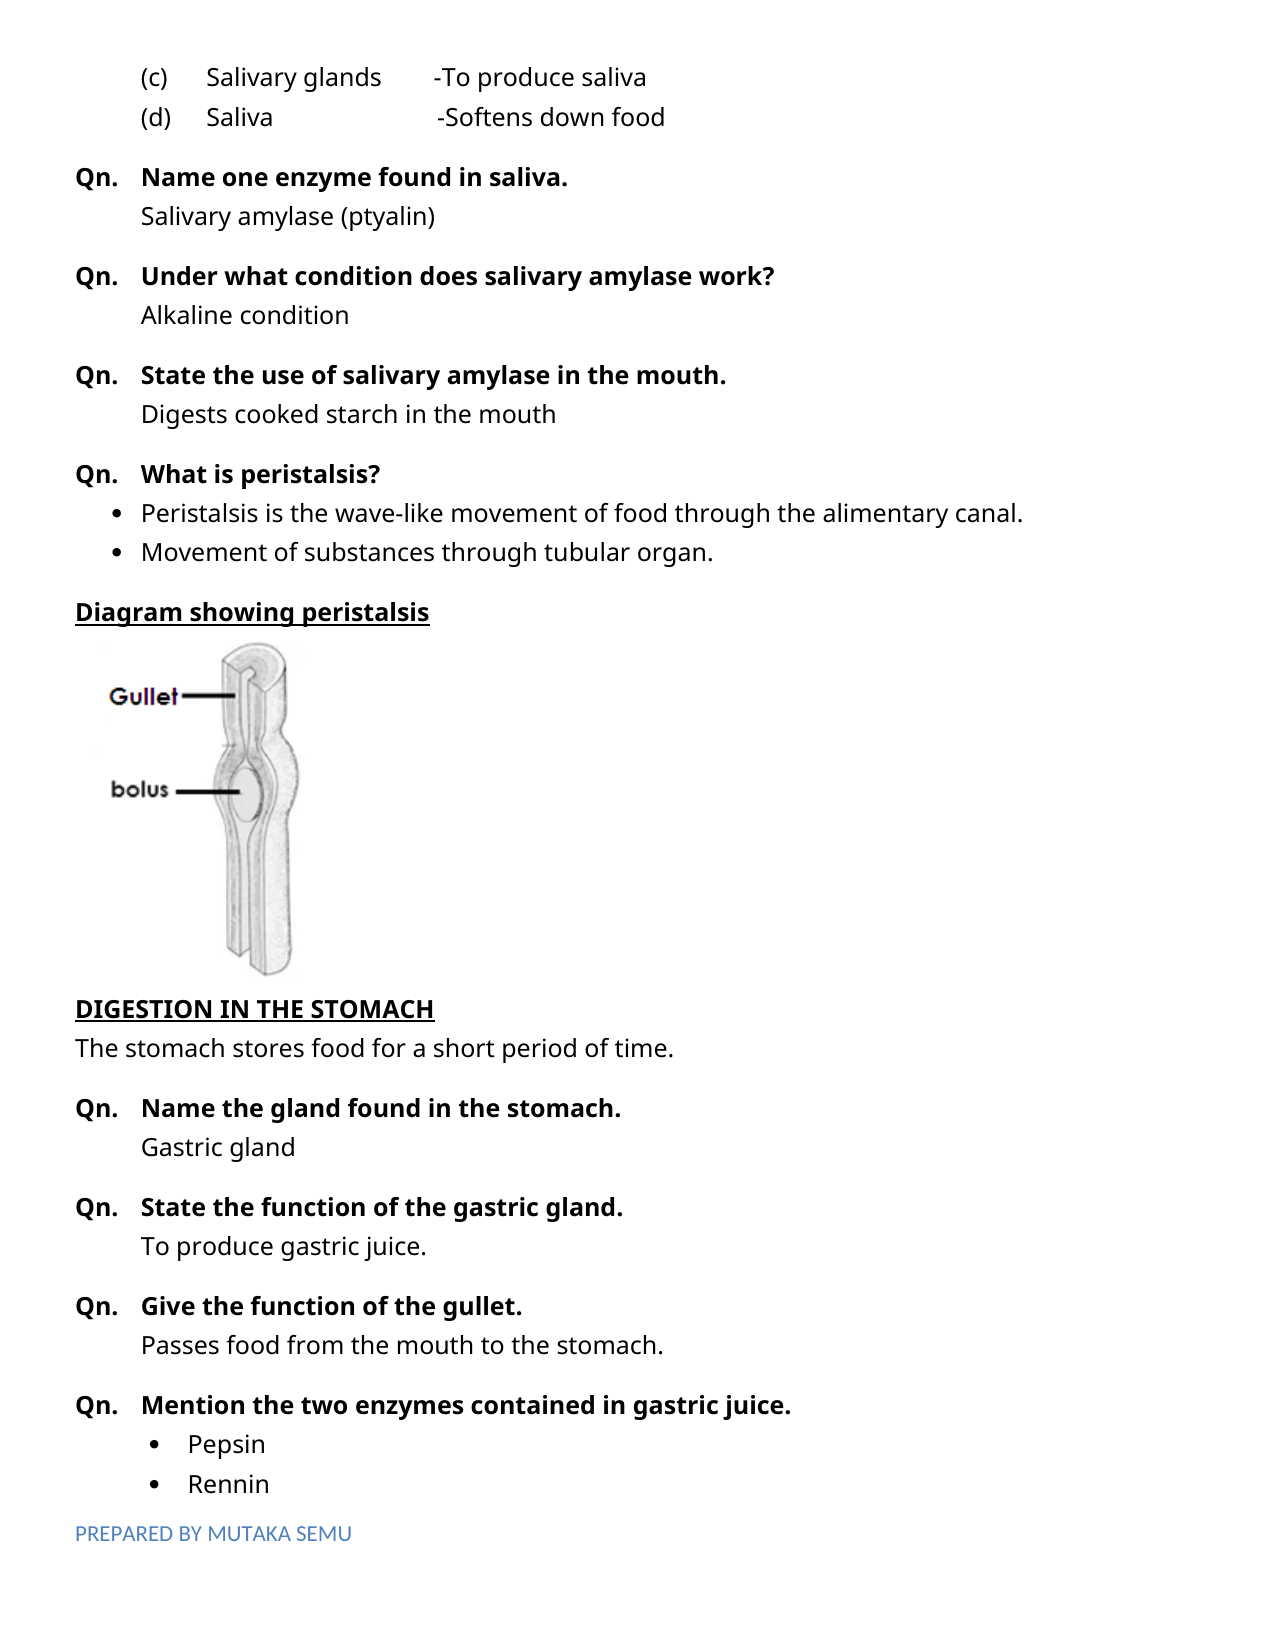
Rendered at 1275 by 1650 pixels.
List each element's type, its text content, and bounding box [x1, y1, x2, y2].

list Saliva -Softens down food [141, 99, 1215, 133]
list Movement of substances through tubular organ. [112, 535, 1215, 569]
text Digests cooked starch in the mouth [75, 397, 1215, 431]
text Qn. Under what condition does salivary amylase work? [75, 258, 1215, 292]
text To produce gastric juice. [75, 1229, 1215, 1263]
list Peristalsis is the wave-like movement of food through the alimentary canal. [112, 496, 1215, 530]
text Diagram showing peristalsis [75, 595, 1215, 629]
text Qn. What is peristalsis? [75, 457, 1215, 491]
text Qn. Mention the two enzymes contained in gastric juice. [75, 1388, 1215, 1422]
text Alkaline condition [75, 297, 1215, 332]
text Qn. State the function of the gastric gland. [75, 1190, 1215, 1224]
list Salivary glands -To produce saliva [141, 60, 1215, 94]
list Pepsin [150, 1427, 1215, 1461]
text Qn. Give the function of the gullet. [75, 1289, 1215, 1323]
picture [93, 641, 324, 981]
text Qn. Name one enzyme found in saliva. [75, 159, 1215, 193]
text Passes food from the mouth to the stomach. [75, 1328, 1215, 1362]
text Qn. Name the gland found in the stomach. [75, 1091, 1215, 1124]
text DIGESTION IN THE STOMACH [75, 991, 1215, 1025]
list Rennin [150, 1466, 1215, 1500]
text Gastric gland [75, 1130, 1215, 1164]
text Salivary amylase (ptyalin) [75, 198, 1215, 232]
text The stomach stores food for a short period of time. [75, 1031, 1215, 1064]
text Qn. State the use of salivary amylase in the mouth. [75, 357, 1215, 392]
